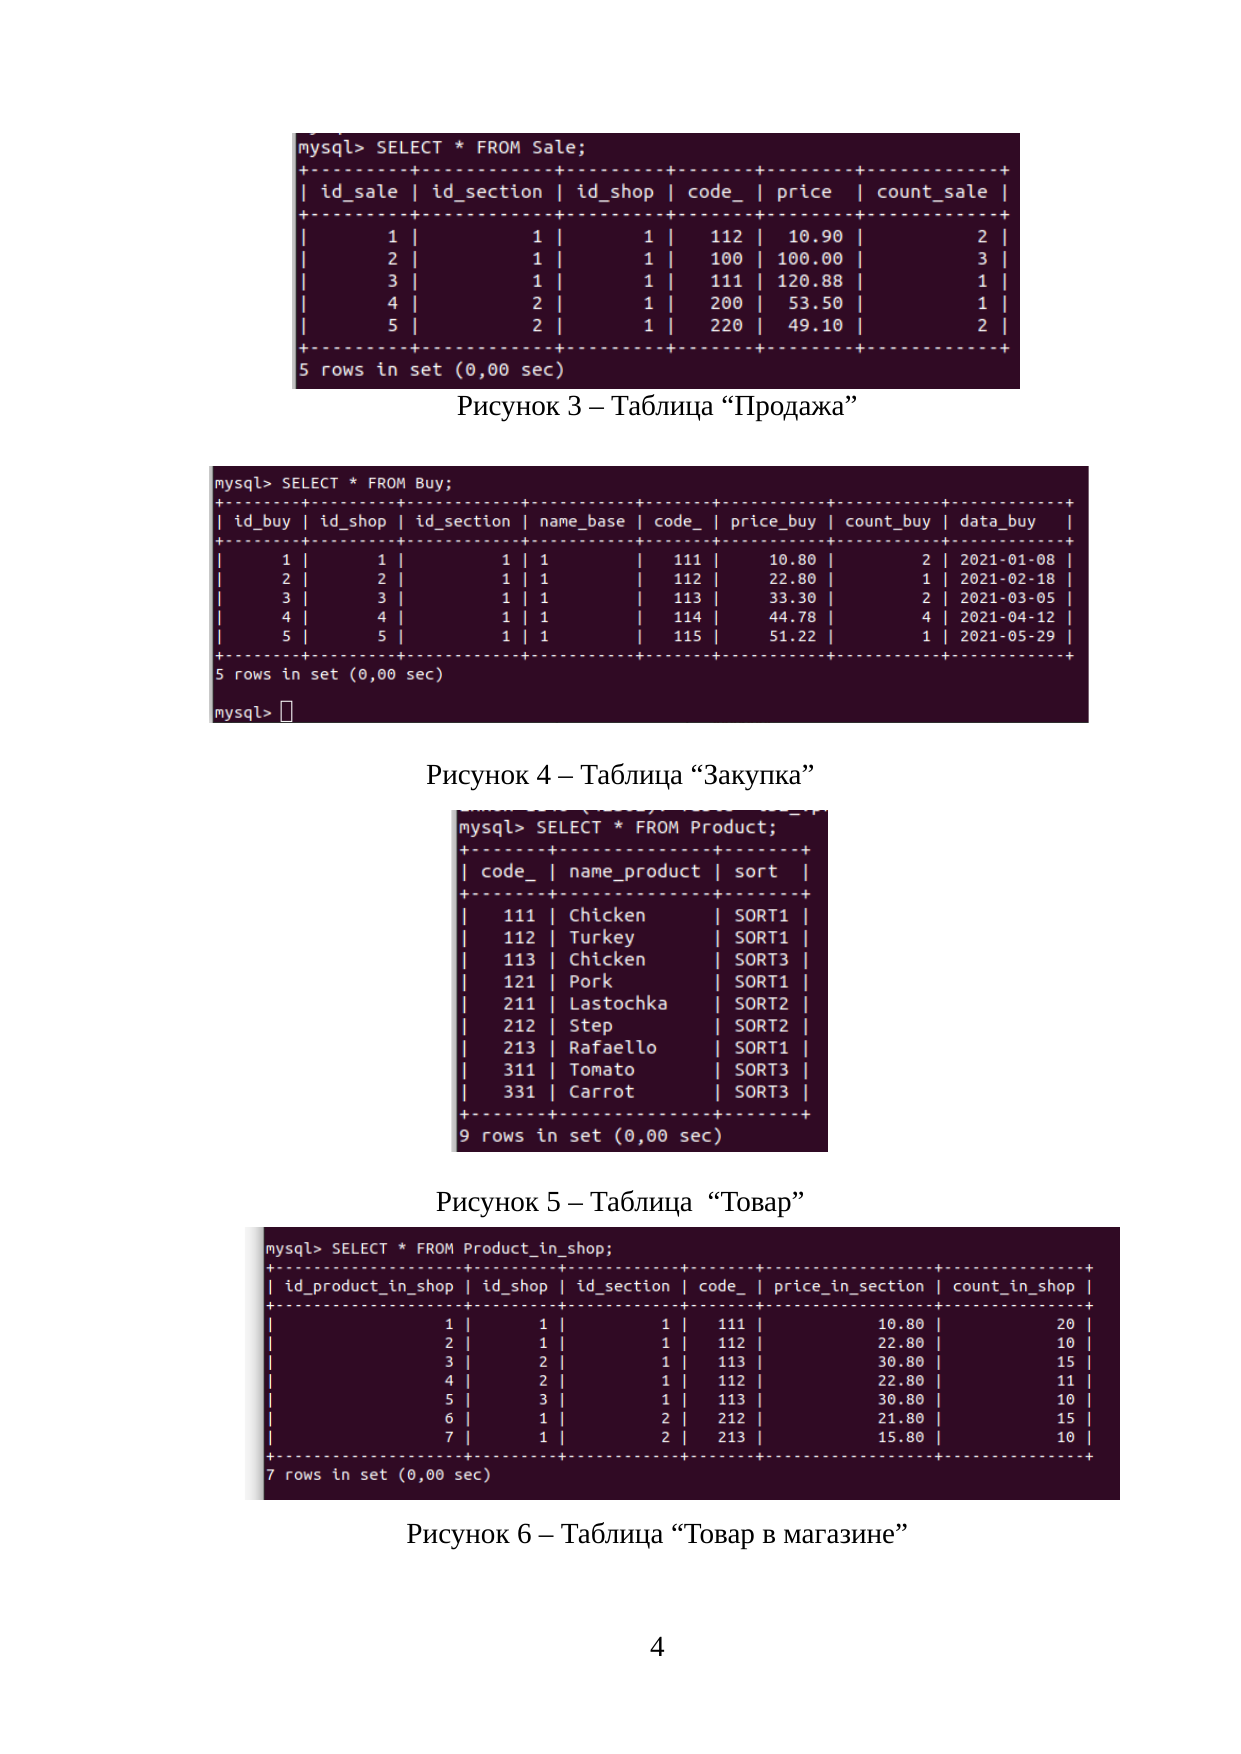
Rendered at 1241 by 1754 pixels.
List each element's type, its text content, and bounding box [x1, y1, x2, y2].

text Рисунок 4 – Таблица “Закупка” [118, 665, 1122, 790]
text Рисунок 6 – Таблица “Товар в магазине” [118, 1309, 1122, 1550]
picture [244, 1227, 1120, 1500]
picture [292, 133, 1020, 389]
text Рисунок 5 – Таблица “Товар” [118, 1184, 1122, 1217]
picture [451, 810, 828, 1152]
picture [209, 466, 1089, 723]
